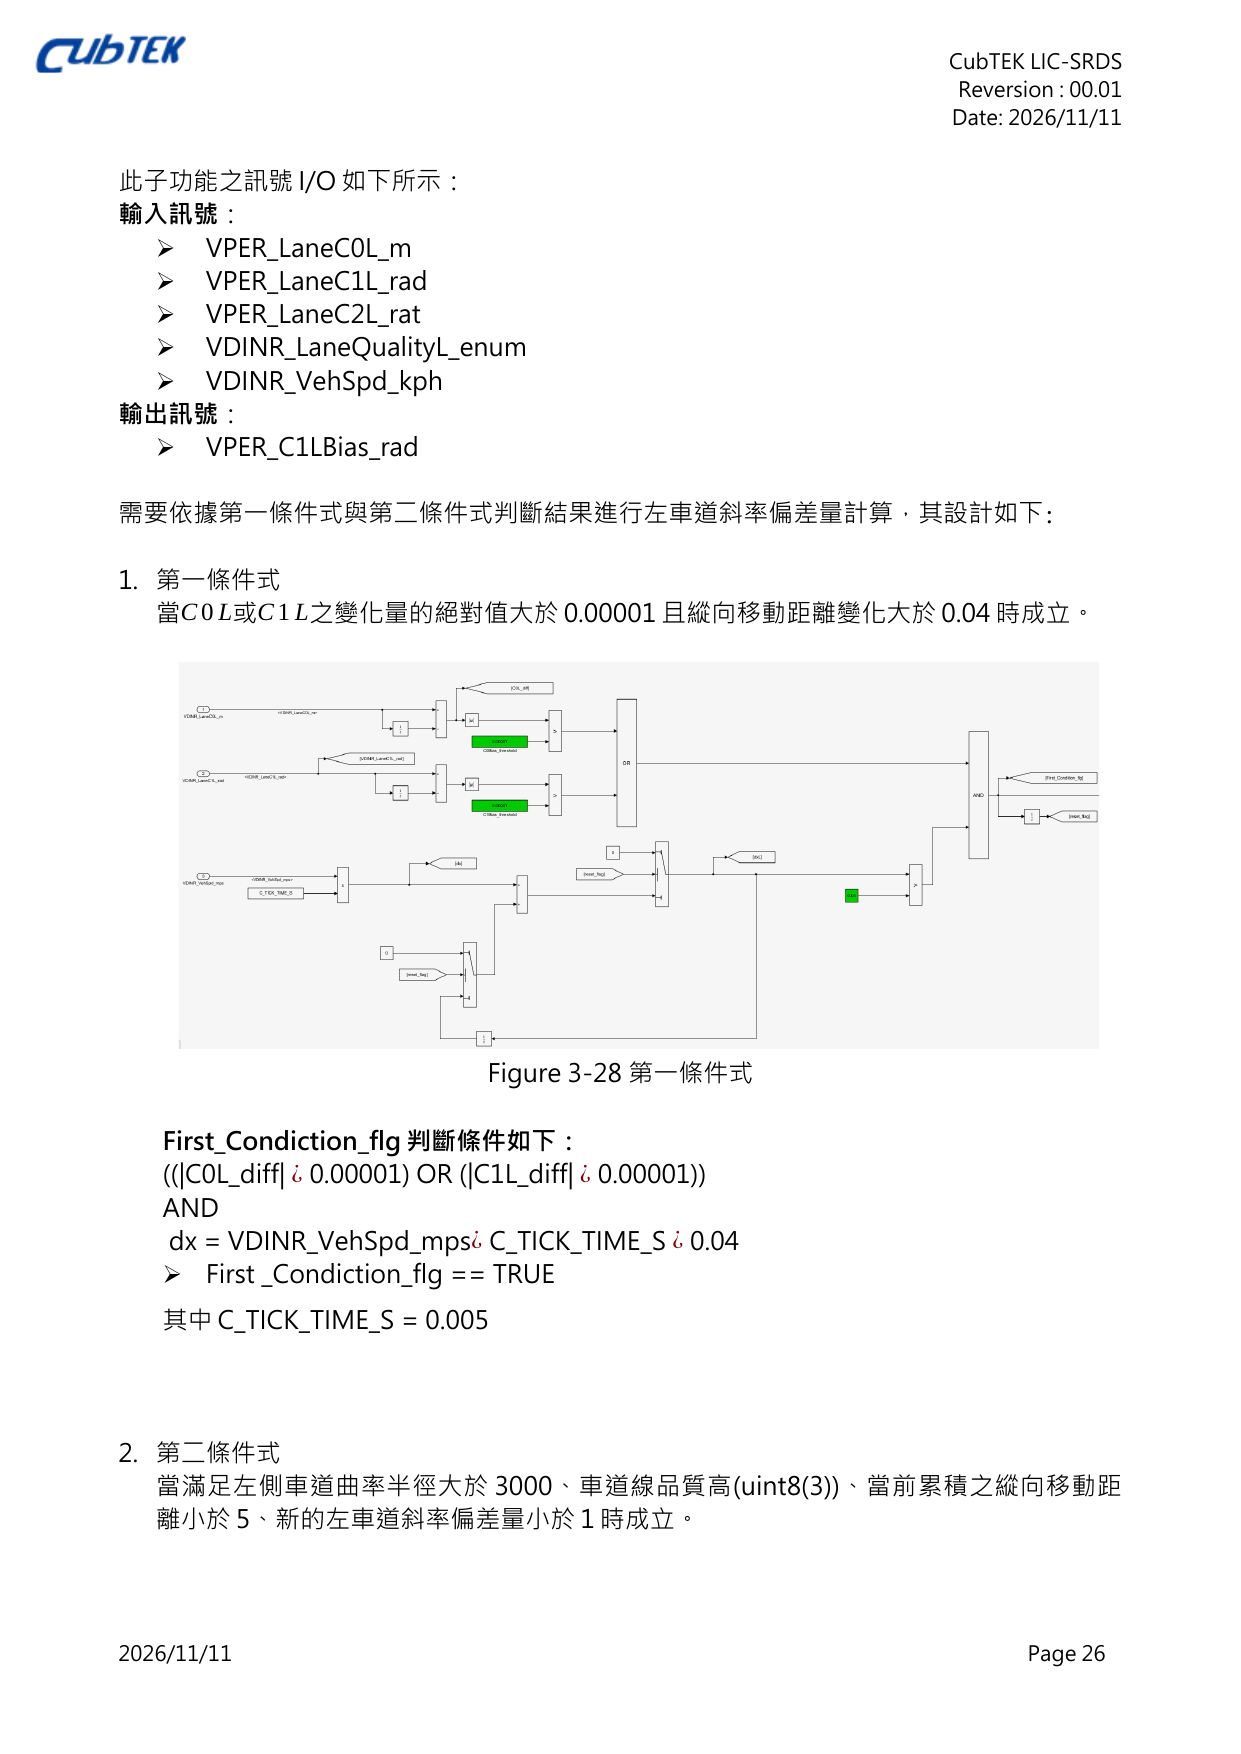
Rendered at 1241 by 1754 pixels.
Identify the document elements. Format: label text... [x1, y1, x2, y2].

text 此子功能之訊號I/O如下所示： [118, 164, 1122, 197]
list VPER_LaneC1L_rad [156, 263, 1122, 297]
text First_Condiction_flg判斷條件如下： [162, 1124, 1122, 1157]
text 輸入訊號： [118, 197, 1122, 230]
list VPER_LaneC0L_m [156, 230, 1122, 263]
text Figure 3-28 第一條件式 [118, 1049, 1122, 1090]
picture [28, 25, 188, 71]
text AND [162, 1190, 1122, 1223]
list VDINR_LaneQualityL_enum [156, 330, 1122, 363]
list VDINR_VehSpd_kph [156, 363, 1122, 396]
list VPER_LaneC2L_rat [156, 297, 1122, 330]
text 當滿足左側車道曲率半徑大於3000、車道線品質高(uint8(3))、當前累積之縱向移動距離小於5、新的左車道斜率偏差量小於1時成立。 [156, 1468, 1122, 1535]
text dx = VDINR_VehSpd_mps C_TICK_TIME_S 0.04 [162, 1223, 1122, 1257]
list VPER_C1LBias_rad [156, 429, 1122, 463]
text 其中C_TICK_TIME_S = 0.005 [162, 1302, 1122, 1336]
text 需要依據第一條件式與第二條件式判斷結果進行左車道斜率偏差量計算，其設計如下: [118, 496, 1122, 529]
list 第一條件式 [118, 562, 1122, 596]
text 當或之變化量的絕對值大於0.00001且縱向移動距離變化大於0.04時成立。 [156, 596, 1122, 629]
picture [178, 662, 1100, 1049]
text 輸出訊號： [118, 396, 1122, 429]
list First _Condiction_flg == TRUE [162, 1257, 1122, 1290]
list 第二條件式 [118, 1435, 1122, 1468]
text ((|C0L_diff| 0.00001) OR (|C1L_diff| 0.00001)) [162, 1157, 1122, 1190]
